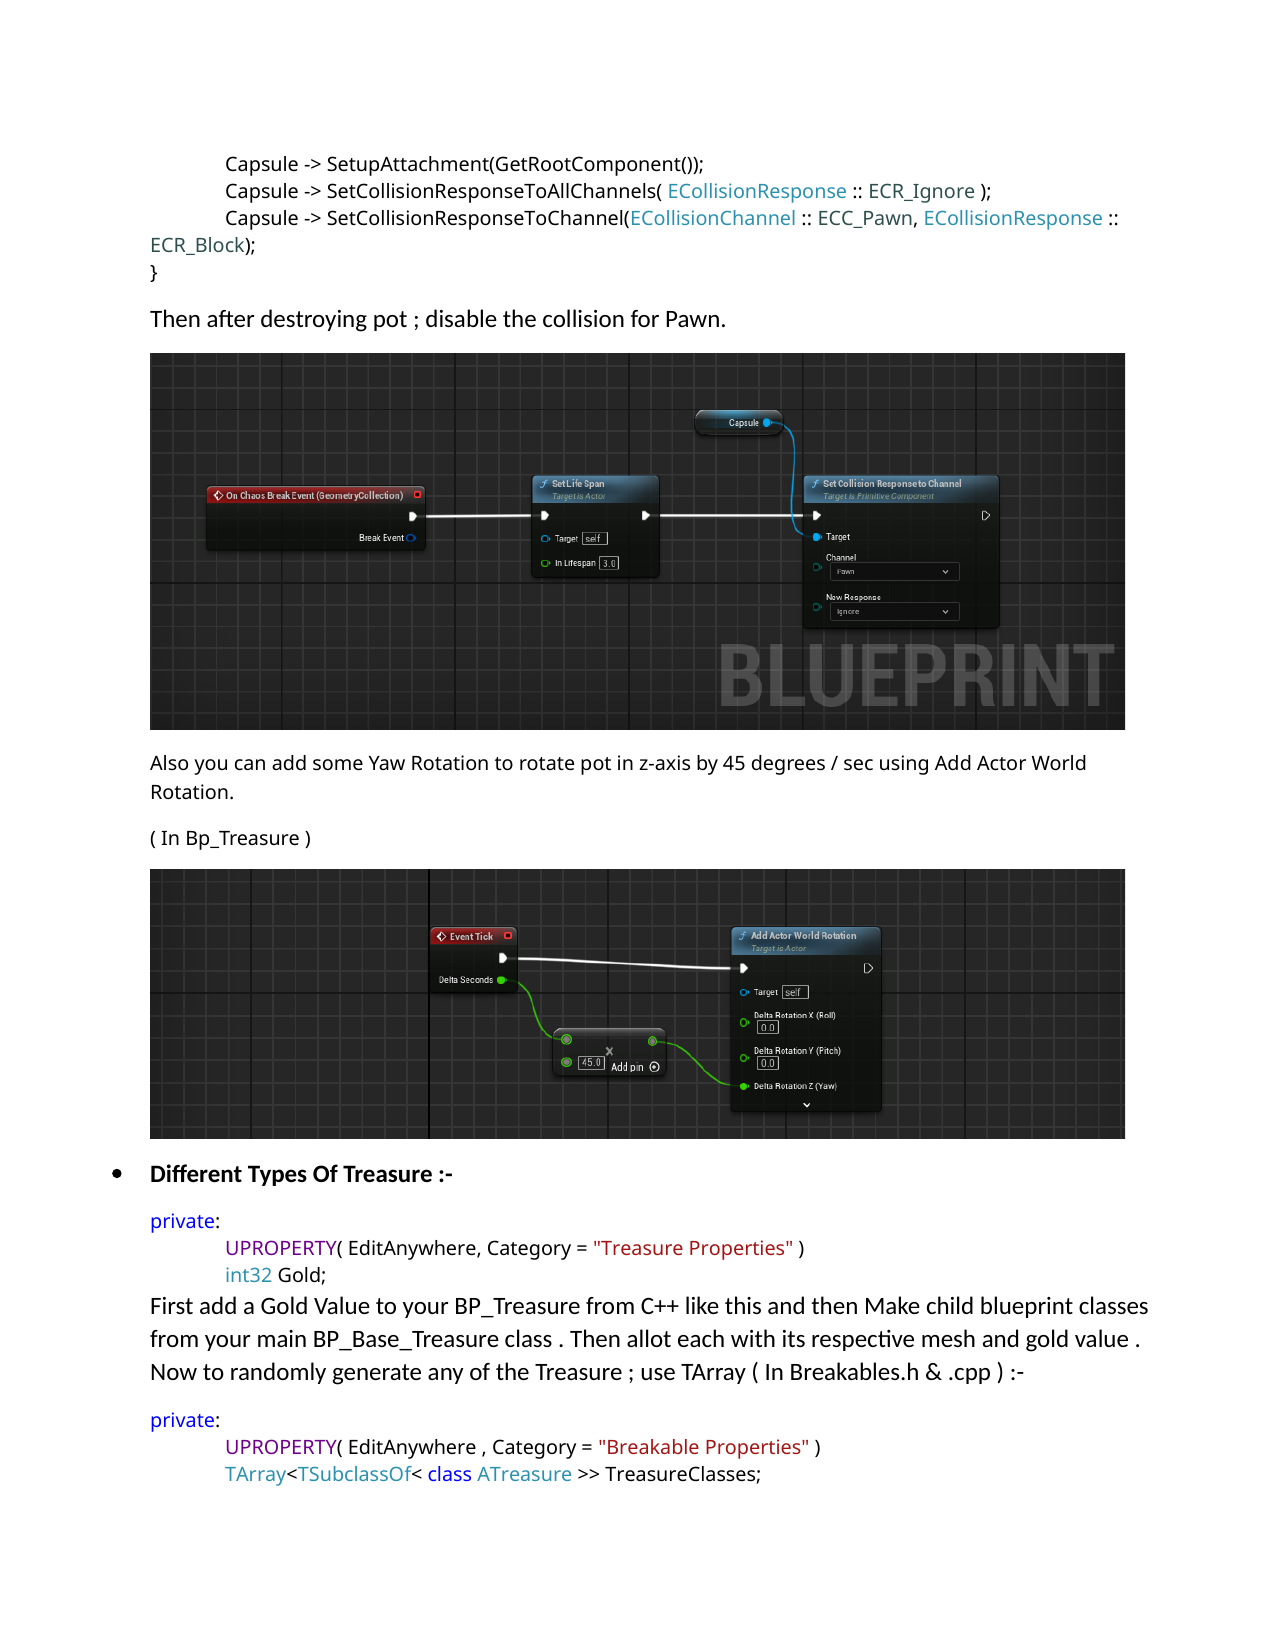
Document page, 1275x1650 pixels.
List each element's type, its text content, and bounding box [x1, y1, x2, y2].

text private: [150, 1207, 1125, 1234]
text UPROPERTY( EditAnywhere , Category = "Breakable Properties" ) [150, 1433, 1125, 1460]
text UPROPERTY( EditAnywhere, Category = "Treasure Properties" ) [150, 1234, 1125, 1261]
list Different Types Of Treasure :- [112, 1158, 1125, 1188]
text Capsule -> SetupAttachment(GetRootComponent()); [150, 150, 1125, 177]
text Capsule -> SetCollisionResponseToAllChannels( ECollisionResponse :: ECR_Ignore ); [150, 177, 1125, 204]
text Also you can add some Yaw Rotation to rotate pot in z-axis by 45 degrees / sec using Add Actor World Rotation. [150, 749, 1172, 805]
list TArray<TSubclassOf< class ATreasure >> TreasureClasses; [150, 1460, 1181, 1487]
list First add a Gold Value to your BP_Treasure from C++ like this and then Make child blueprint classes from your main BP_Base_Treasure class . Then allot each with its respective mesh and gold value . Now to randomly generate any of the Treasure ; use TArray ( In Breakables.h & .cpp ) :- [150, 1291, 1181, 1387]
list int32 Gold; [150, 1261, 1125, 1288]
text private: [150, 1406, 1125, 1433]
text } [150, 258, 1125, 285]
picture [150, 353, 1125, 730]
picture [150, 869, 1125, 1139]
text ( In Bp_Treasure ) [150, 824, 1172, 851]
text Capsule -> SetCollisionResponseToChannel(ECollisionChannel :: ECC_Pawn, ECollisionResponse :: ECR_Block); [150, 204, 1125, 258]
text Then after destroying pot ; disable the collision for Pawn. [150, 304, 1125, 334]
